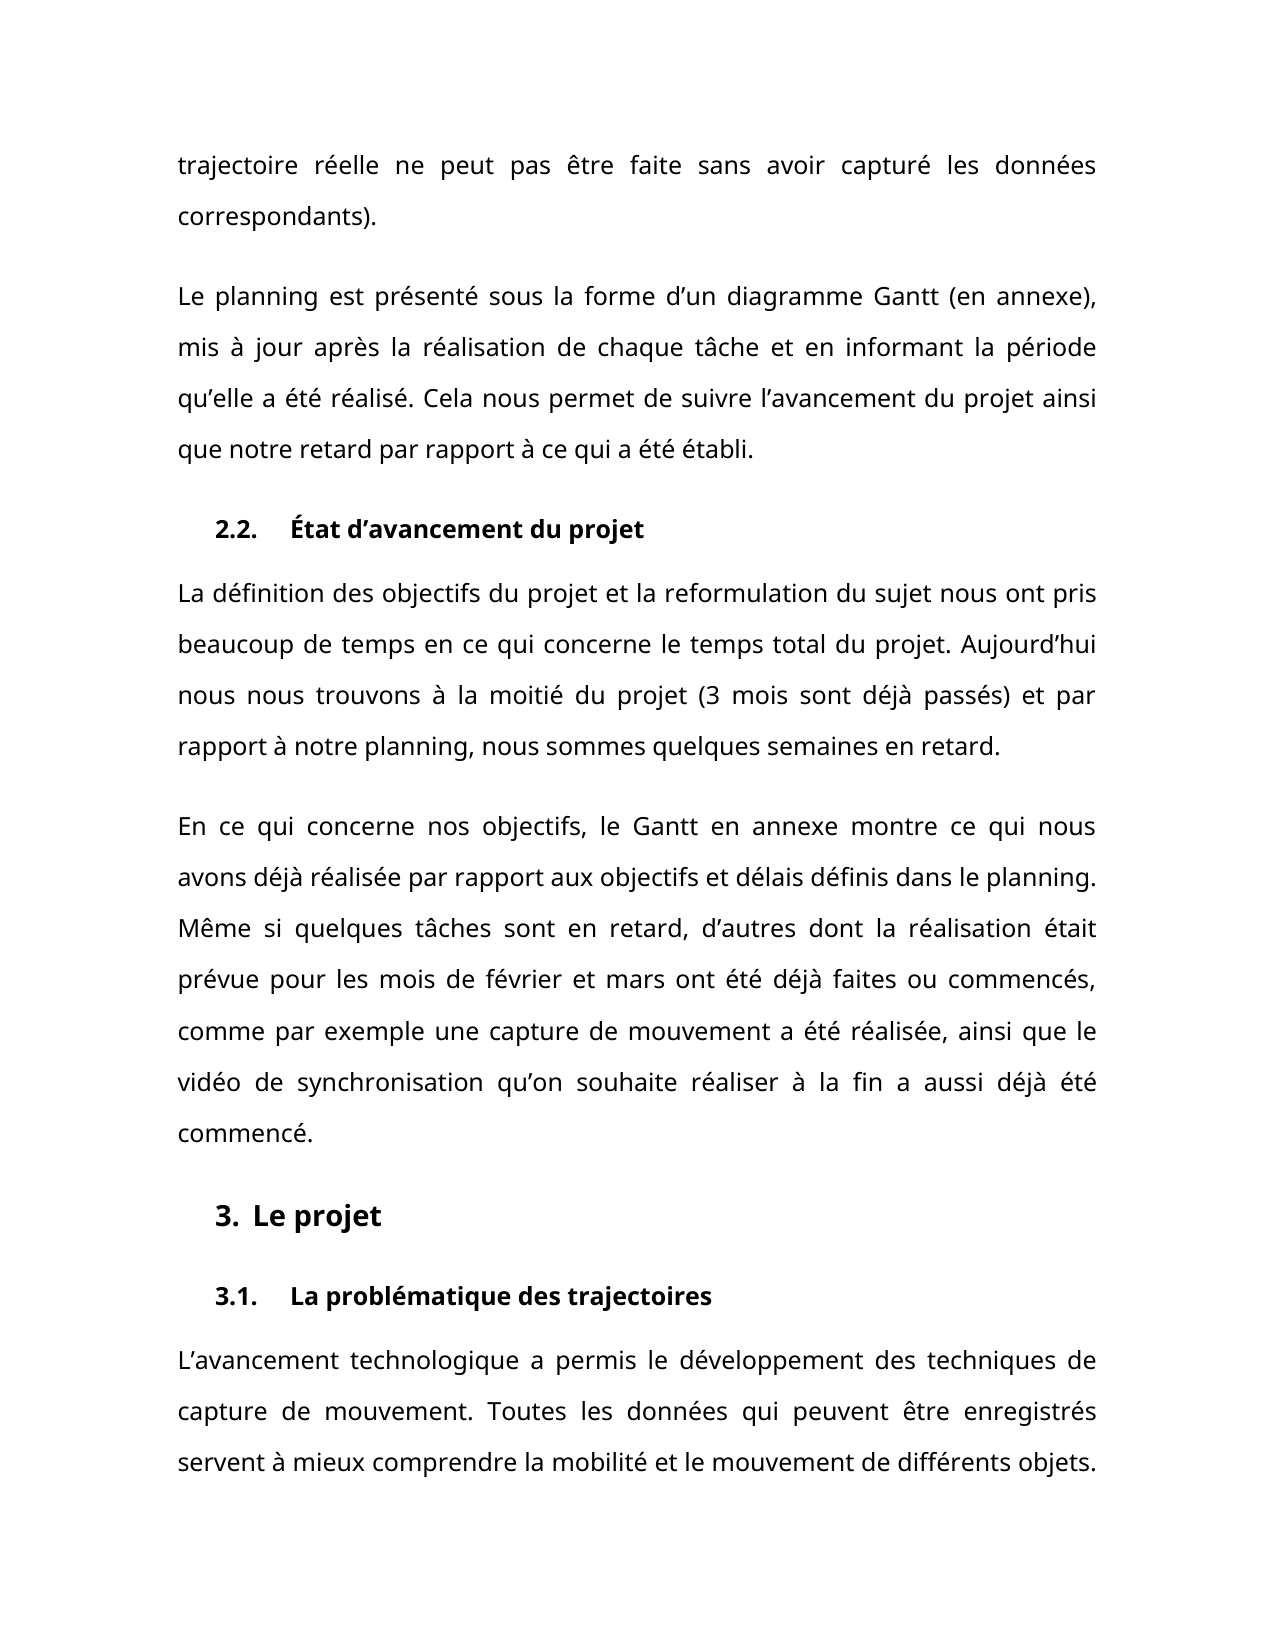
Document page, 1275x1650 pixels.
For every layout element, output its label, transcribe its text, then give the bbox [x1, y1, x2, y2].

text Le planning est présenté sous la forme d’un diagramme Gantt (en annexe), mis à jour après la réalisation de chaque tâche et en informant la période qu’elle a été réalisé. Cela nous permet de suivre l’avancement du projet ainsi que notre retard par rapport à ce qui a été établi. [177, 279, 1098, 466]
subtitle La problématique des trajectoires [215, 1279, 1098, 1313]
text La définition des objectifs du projet et la reformulation du sujet nous ont pris beaucoup de temps en ce qui concerne le temps total du projet. Aujourd’hui nous nous trouvons à la moitié du projet (3 mois sont déjà passés) et par rapport à notre planning, nous sommes quelques semaines en retard. [177, 576, 1098, 763]
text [177, 148, 1098, 233]
subtitle Le projet [215, 1196, 1098, 1235]
subtitle État d’avancement du projet [215, 512, 1098, 546]
text En ce qui concerne nos objectifs, le Gantt en annexe montre ce qui nous avons déjà réalisée par rapport aux objectifs et délais définis dans le planning. Même si quelques tâches sont en retard, d’autres dont la réalisation était prévue pour les mois de février et mars ont été déjà faites ou commencés, comme par exemple une capture de mouvement a été réalisée, ainsi que le vidéo de synchronisation qu’on souhaite réaliser à la fin a aussi déjà été commencé. [177, 809, 1098, 1149]
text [177, 1343, 1098, 1479]
